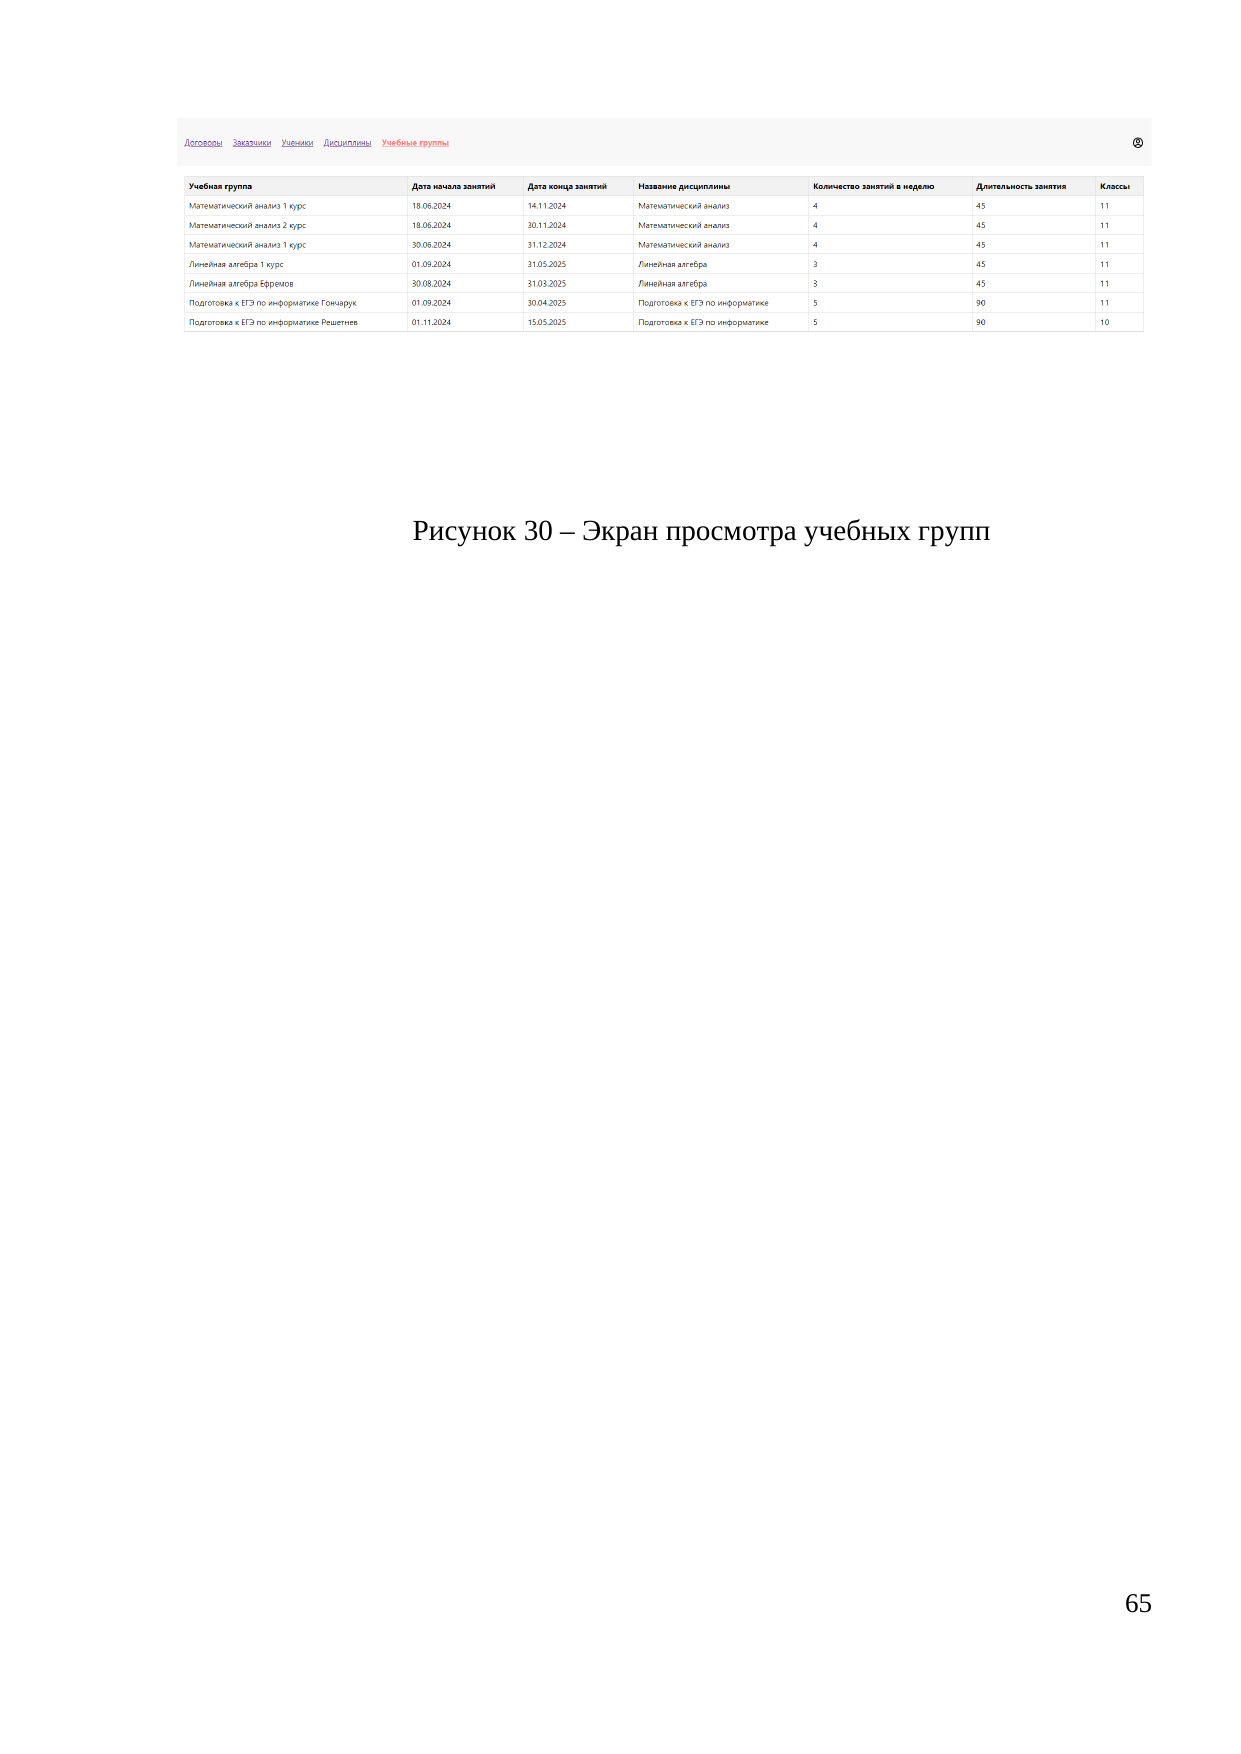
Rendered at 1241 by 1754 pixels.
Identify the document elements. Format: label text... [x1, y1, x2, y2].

picture [177, 118, 1152, 497]
